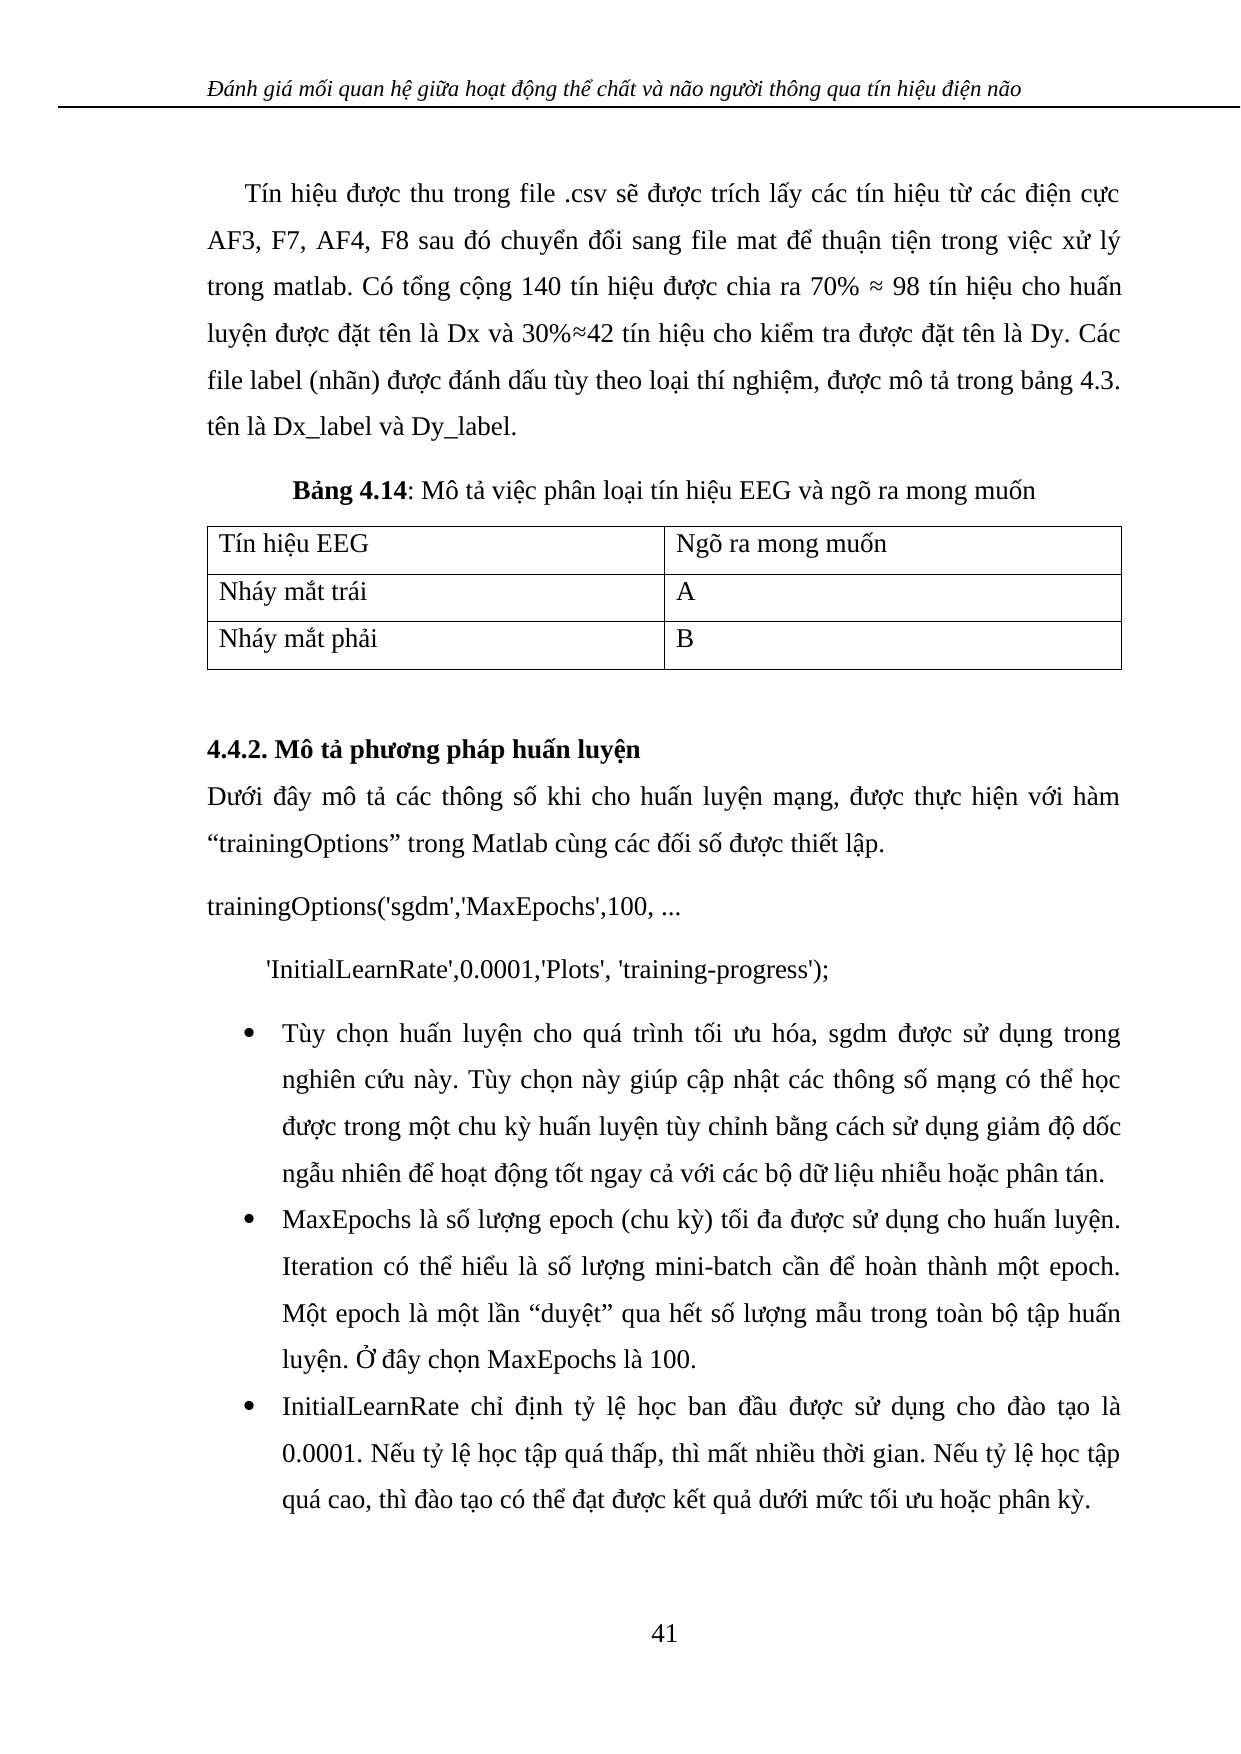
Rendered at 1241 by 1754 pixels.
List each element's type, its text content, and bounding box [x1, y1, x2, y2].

text Tín hiệu được thu trong file .csv sẽ được trích lấy các tín hiệu từ các điện cực AF3, F7, AF4, F8 sau đó chuyển đổi sang file mat để thuận tiện trong việc xử lý trong matlab. Có tổng cộng 140 tín hiệu được chia ra 70% 98 tín hiệu cho huấn luyện được đặt tên là Dx và 30%42 tín hiệu cho kiểm tra được đặt tên là Dy. Các file label (nhãn) được đánh dấu tùy theo loại thí nghiệm, được mô tả trong bảng 4.3. tên là Dx_label và Dy_label. [207, 177, 1122, 442]
text 'InitialLearnRate',0.0001,'Plots', 'training-progress'); [207, 953, 1122, 984]
list Tùy chọn huấn luyện cho quá trình tối ưu hóa, sgdm được sử dụng trong nghiên cứu này. Tùy chọn này giúp cập nhật các thông số mạng có thể học được trong một chu kỳ huấn luyện tùy chỉnh bằng cách sử dụng giảm độ dốc ngẫu nhiên để hoạt động tốt ngay cả với các bộ dữ liệu nhiễu hoặc phân tán. [244, 1017, 1122, 1188]
list MaxEpochs là số lượng epoch (chu kỳ) tối đa được sử dụng cho huấn luyện. Iteration có thể hiểu là số lượng mini-batch cần để hoàn thành một epoch. Một epoch là một lần “duyệt” qua hết số lượng mẫu trong toàn bộ tập huấn luyện. Ở đây chọn MaxEpochs là 100. [244, 1203, 1122, 1375]
table_header Ngõ ra mong muốn [665, 527, 1121, 573]
table_cell B [665, 622, 1121, 669]
subtitle 4.4.2. Mô tả phương pháp huấn luyện [207, 733, 1122, 764]
table_cell Nháy mắt phải [208, 622, 664, 669]
text Dưới đây mô tả các thông số khi cho huấn luyện mạng, được thực hiện với hàm “trainingOptions” trong Matlab cùng các đối số được thiết lập. [207, 780, 1122, 858]
text trainingOptions('sgdm','MaxEpochs',100, ... [207, 890, 1122, 921]
table_header Tín hiệu EEG [208, 527, 664, 573]
table_cell Nháy mắt trái [208, 575, 664, 621]
list InitialLearnRate chỉ định tỷ lệ học ban đầu được sử dụng cho đào tạo là 0.0001. Nếu tỷ lệ học tập quá thấp, thì mất nhiều thời gian. Nếu tỷ lệ học tập quá cao, thì đào tạo có thể đạt được kết quả dưới mức tối ưu hoặc phân kỳ. [244, 1390, 1122, 1515]
table_cell A [665, 575, 1121, 621]
